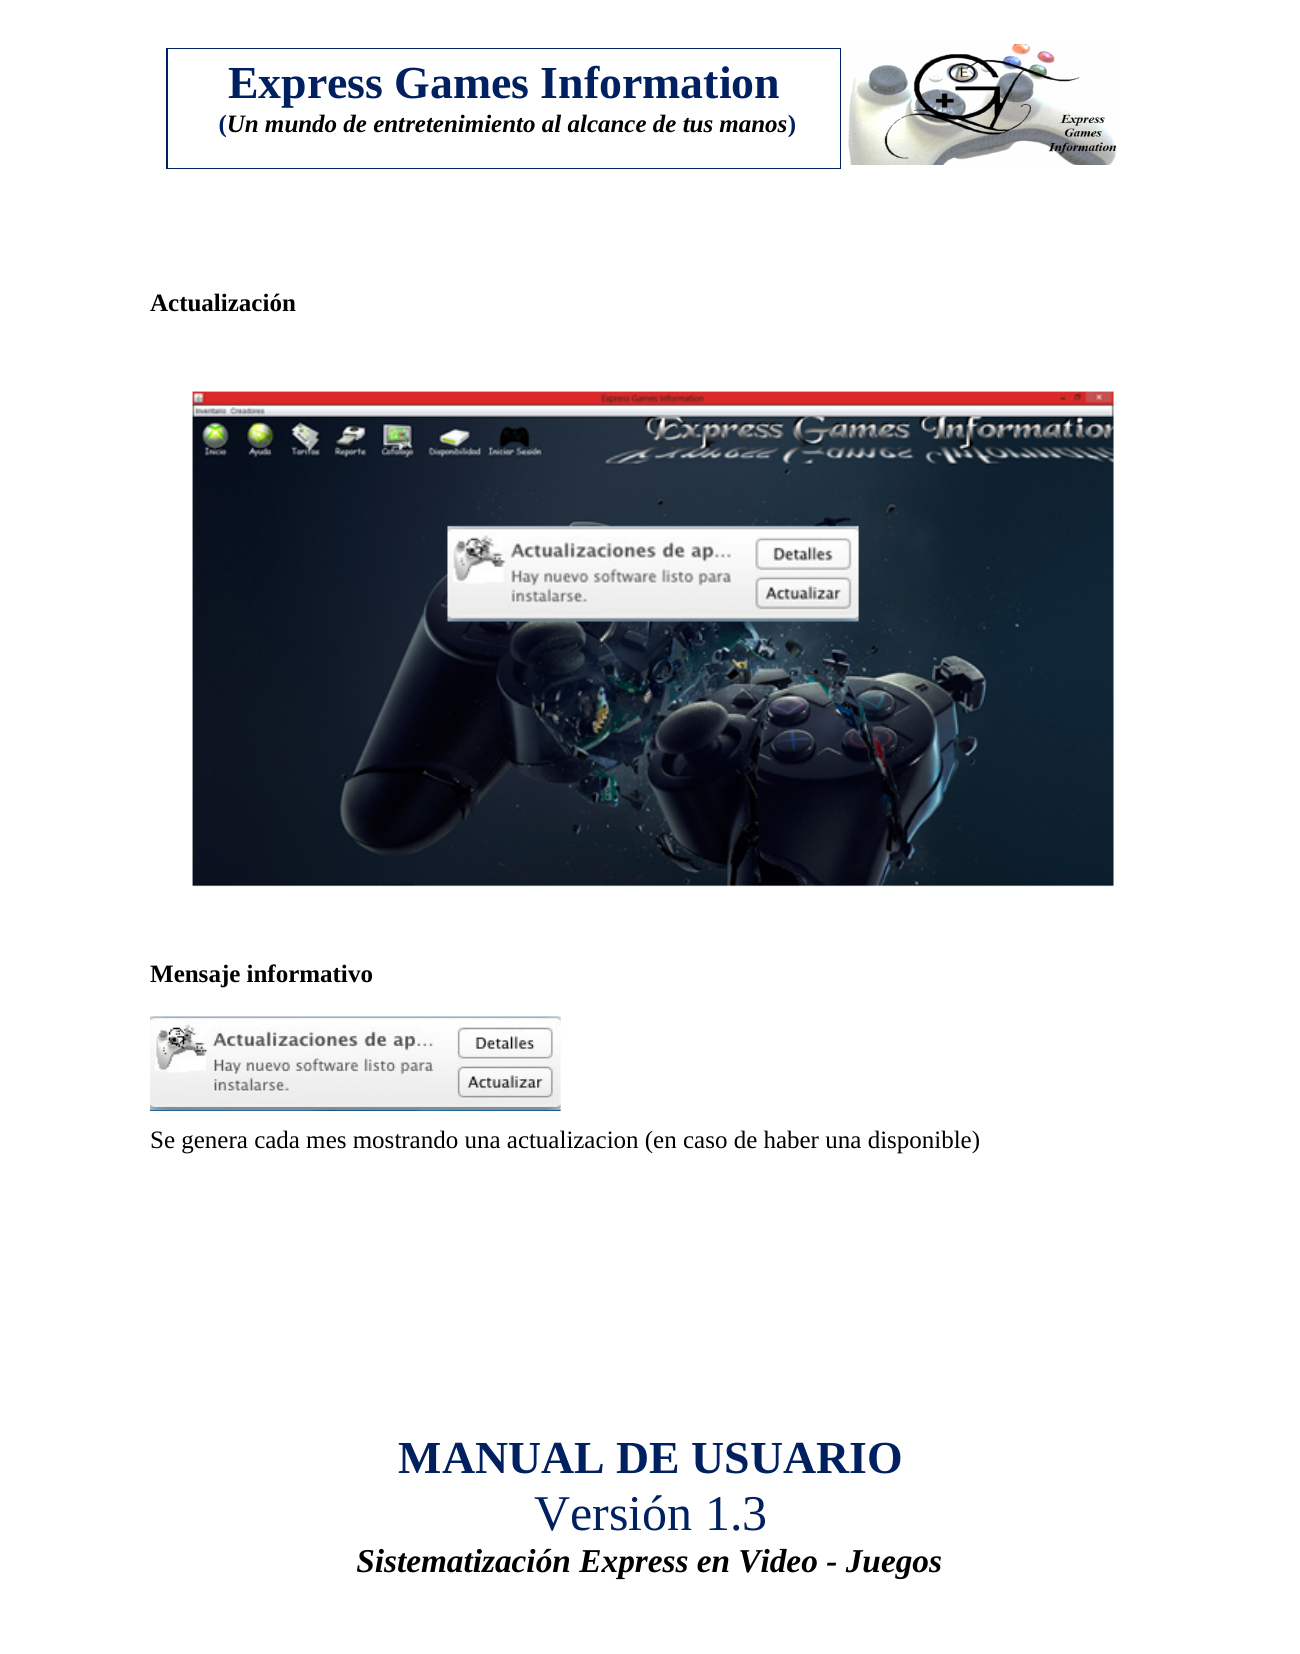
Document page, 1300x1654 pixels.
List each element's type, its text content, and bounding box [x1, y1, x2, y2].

picture [150, 1016, 561, 1111]
subtitle Mensaje informativo [150, 959, 1151, 987]
picture [844, 44, 1119, 165]
text Se genera cada mes mostrando una actualizacion (en caso de haber una disponible) [150, 1125, 1151, 1154]
picture [171, 345, 1131, 897]
subtitle Actualización [150, 288, 1151, 317]
